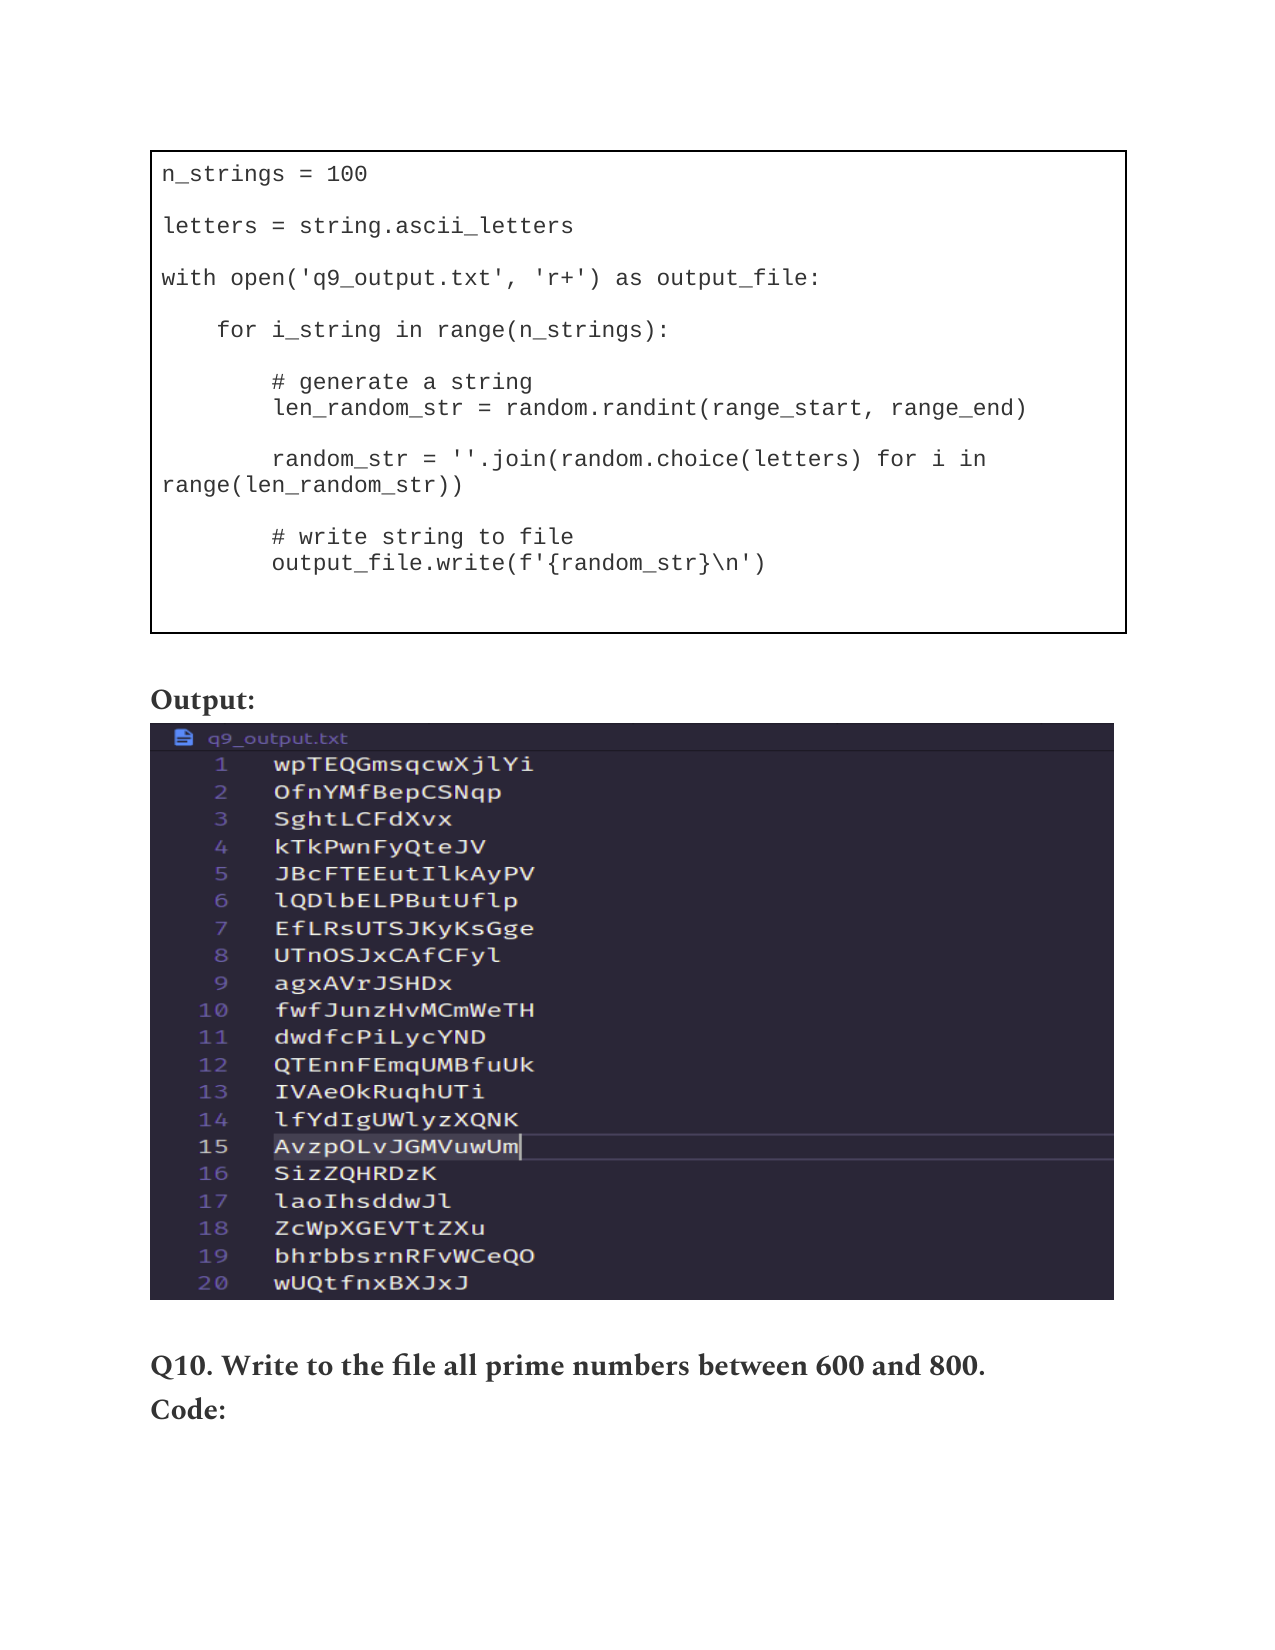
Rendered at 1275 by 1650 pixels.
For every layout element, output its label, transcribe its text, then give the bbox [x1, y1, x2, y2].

text Code: [150, 1388, 1125, 1433]
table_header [152, 152, 1125, 632]
text Output: [150, 679, 1125, 723]
text Q10. Write to the file all prime numbers between 600 and 800. [150, 1344, 1125, 1388]
picture [150, 723, 1114, 1300]
